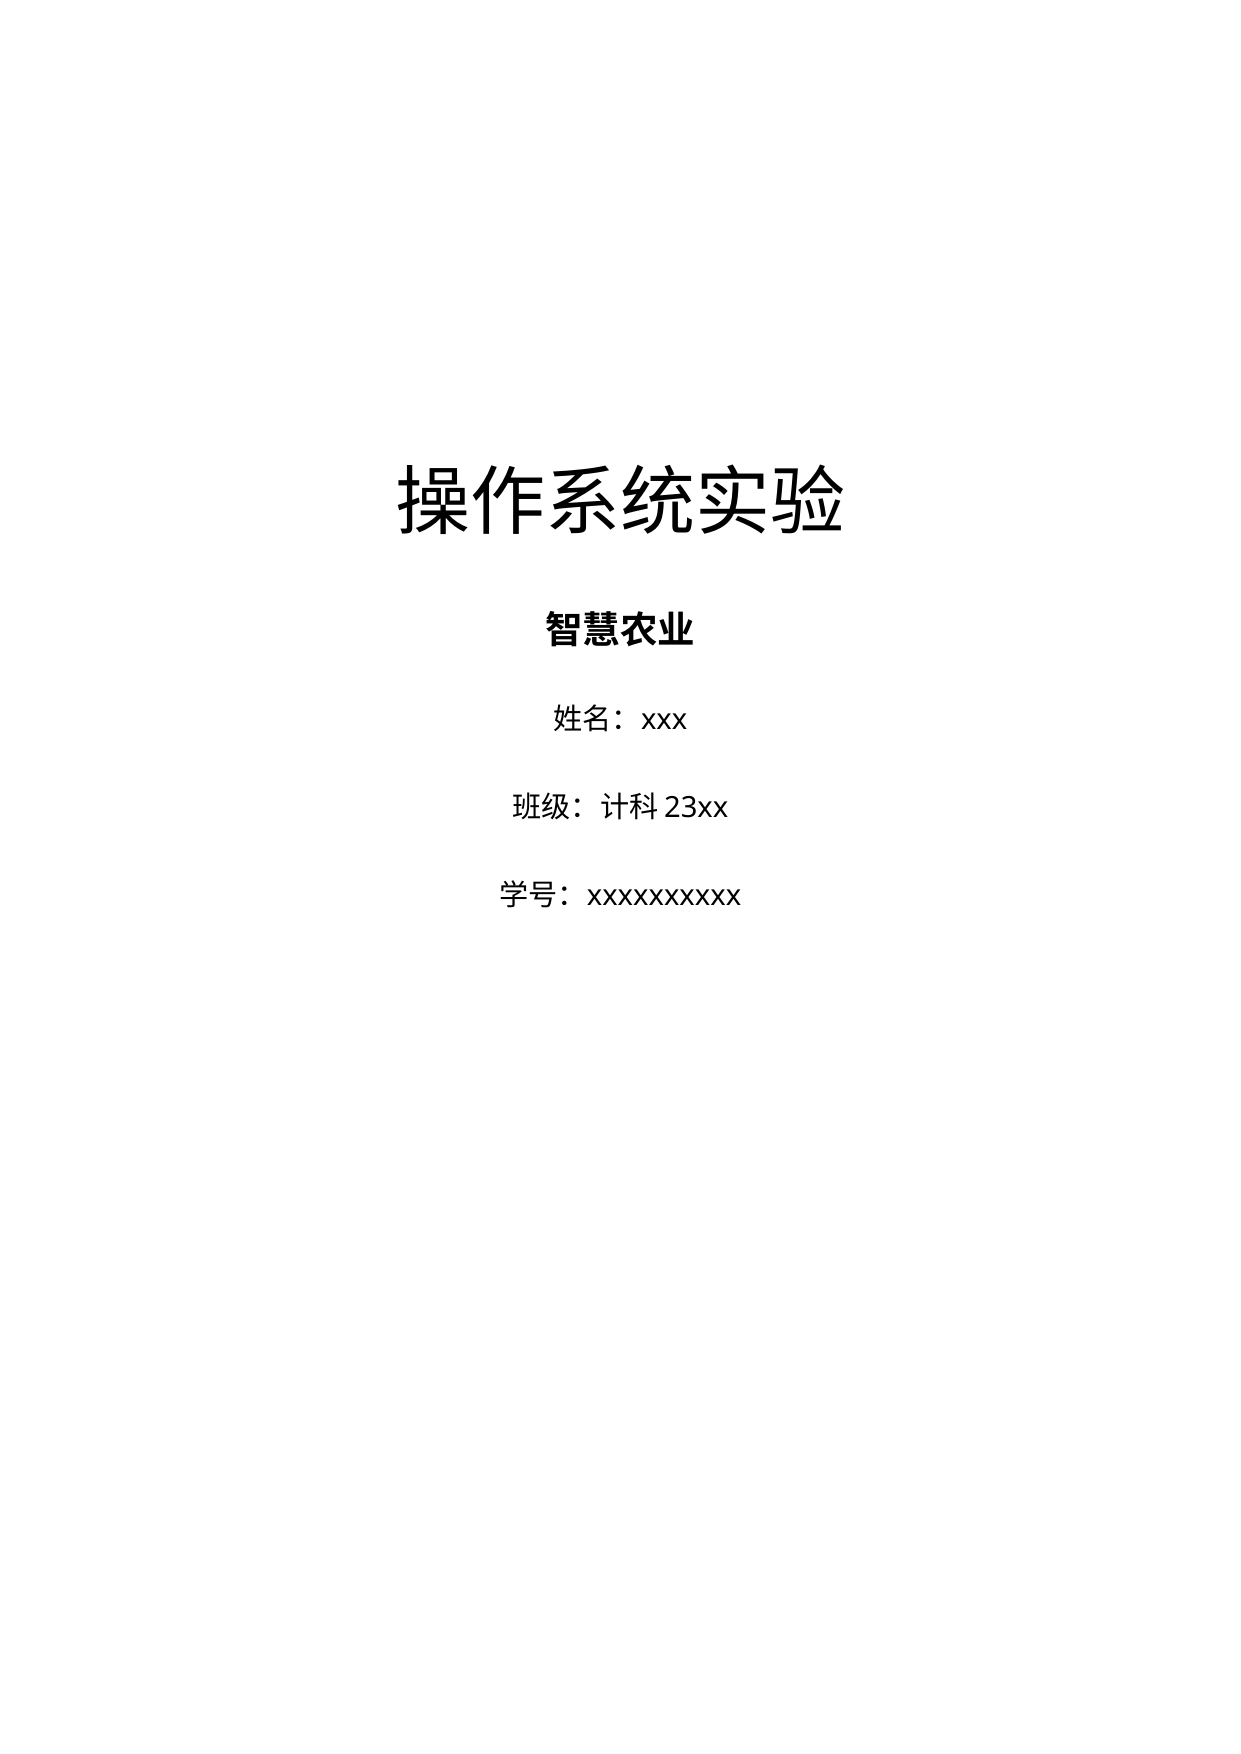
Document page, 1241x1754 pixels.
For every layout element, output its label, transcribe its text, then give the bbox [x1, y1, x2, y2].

text 班级：计科23xx [187, 772, 1053, 837]
text 姓名：xxx [187, 684, 1053, 749]
text 学号：xxxxxxxxxx [187, 860, 1053, 925]
text 智慧农业 [187, 594, 1053, 659]
text 操作系统实验 [187, 431, 1053, 561]
